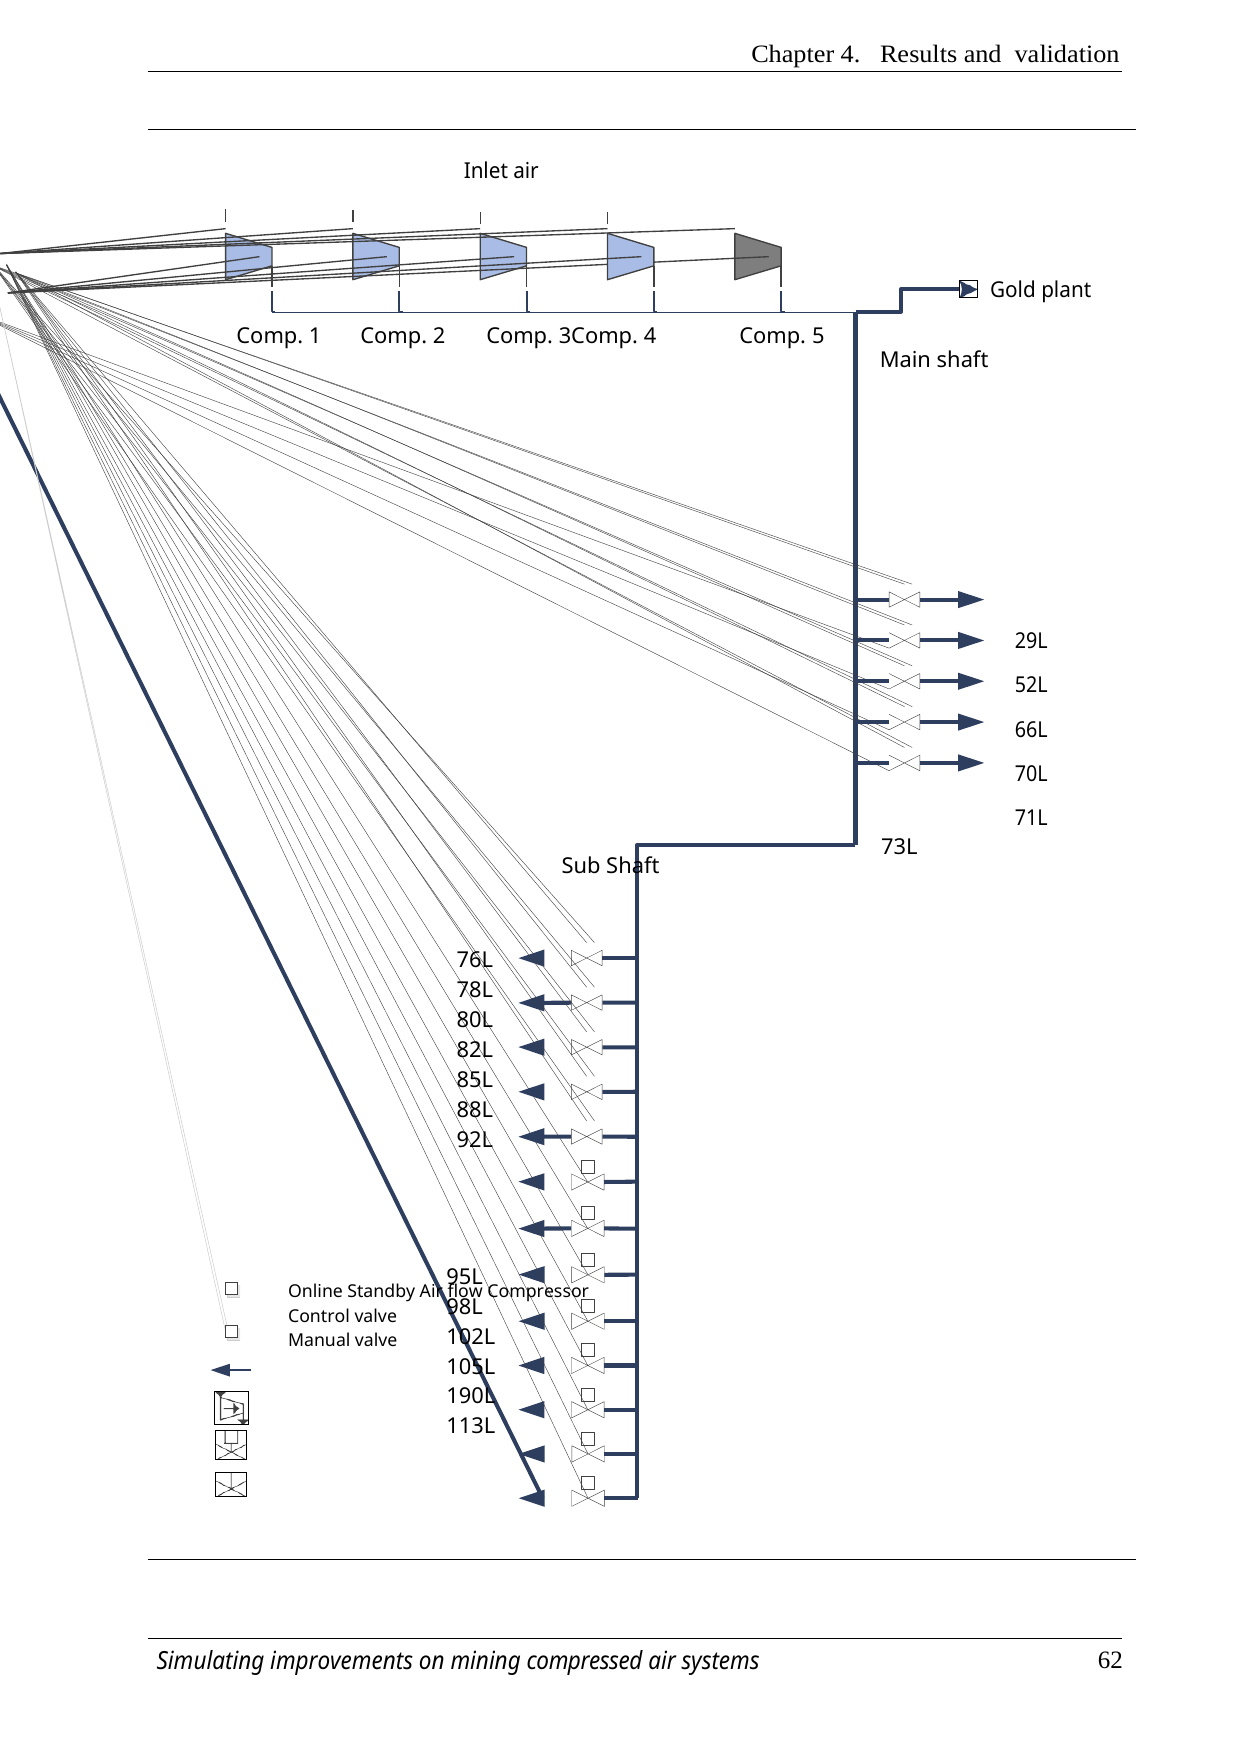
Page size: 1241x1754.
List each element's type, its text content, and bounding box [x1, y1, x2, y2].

text 66L [135, 713, 1047, 743]
picture [216, 1473, 246, 1496]
text 29L [135, 625, 1047, 655]
text 52L [135, 669, 1047, 699]
picture [226, 1283, 237, 1294]
text Gold plant [135, 274, 1091, 304]
picture [226, 1326, 237, 1337]
picture [215, 1392, 248, 1424]
text 70L [135, 758, 1047, 788]
picture [216, 1431, 246, 1459]
text Inlet air [463, 155, 1148, 185]
text 71L [135, 802, 1047, 832]
